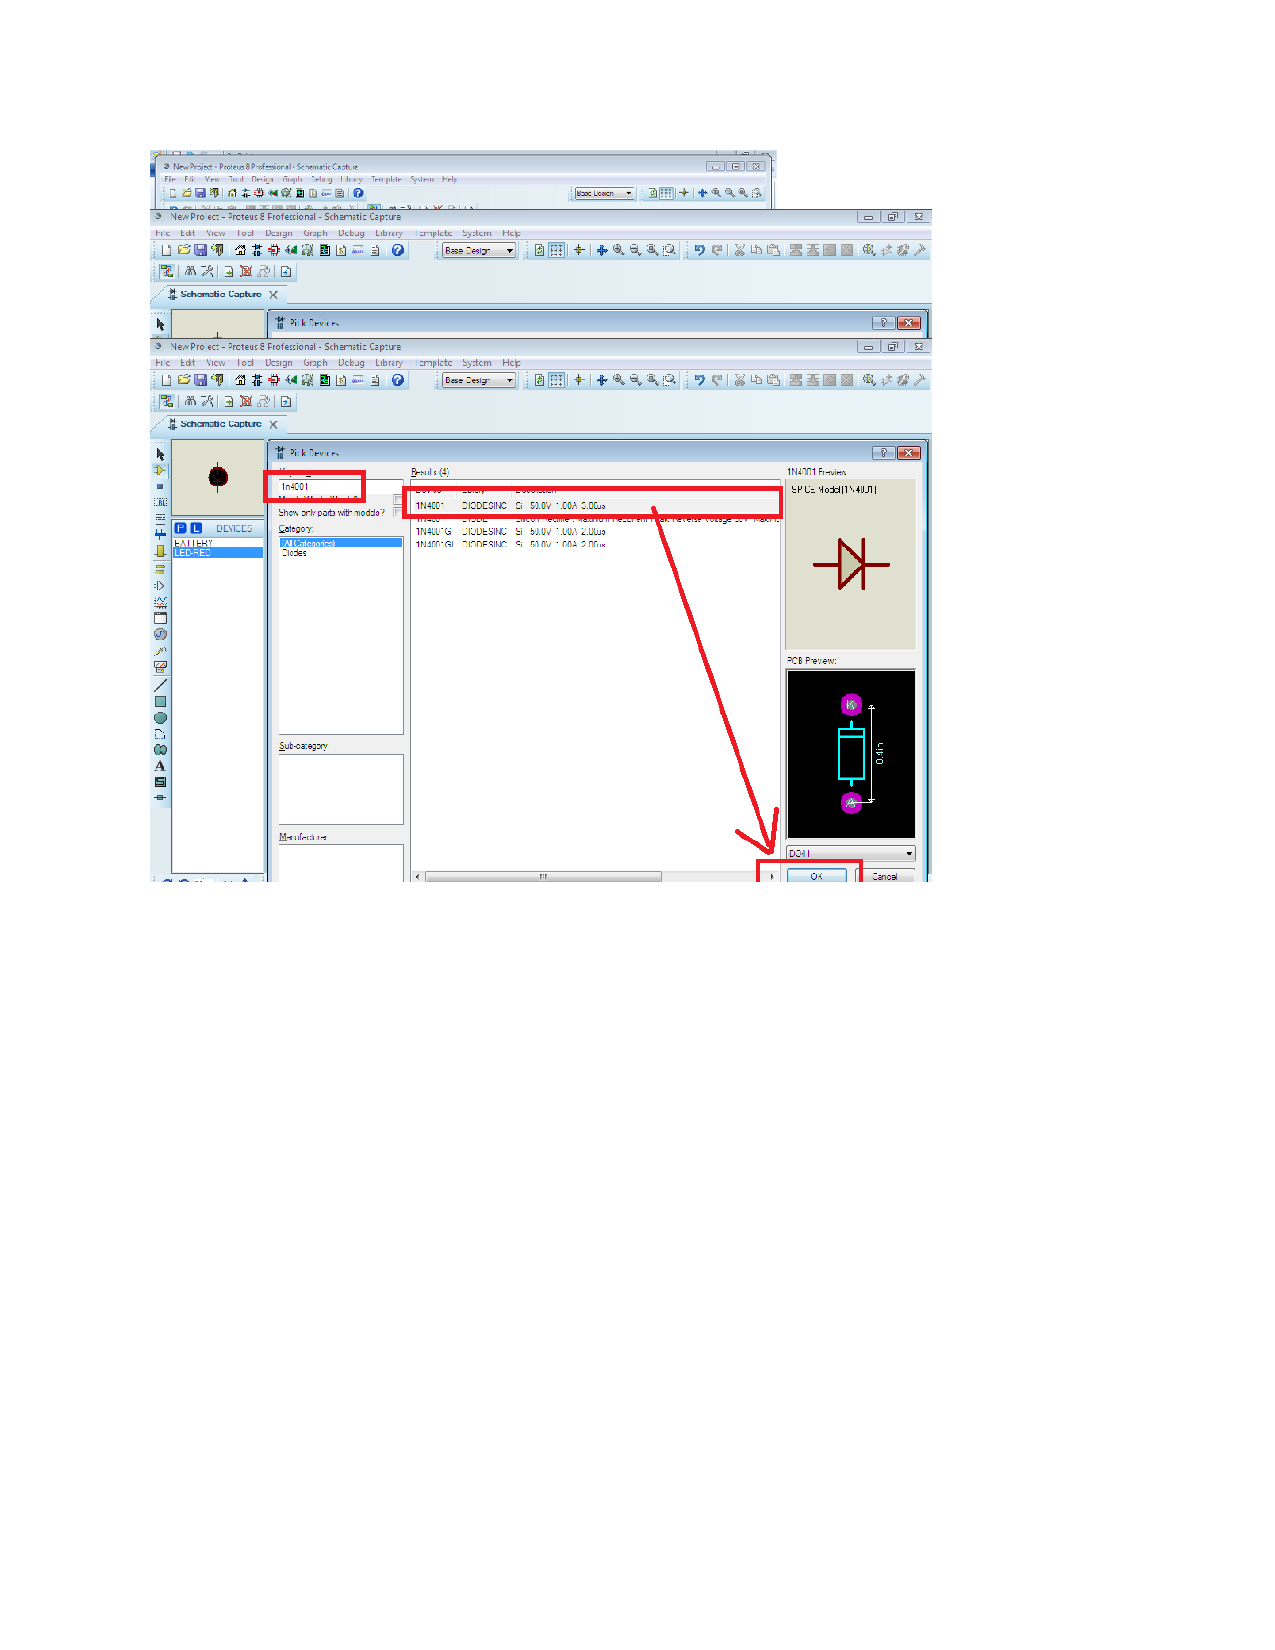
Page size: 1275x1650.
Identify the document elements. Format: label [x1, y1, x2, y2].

picture [150, 150, 1125, 882]
